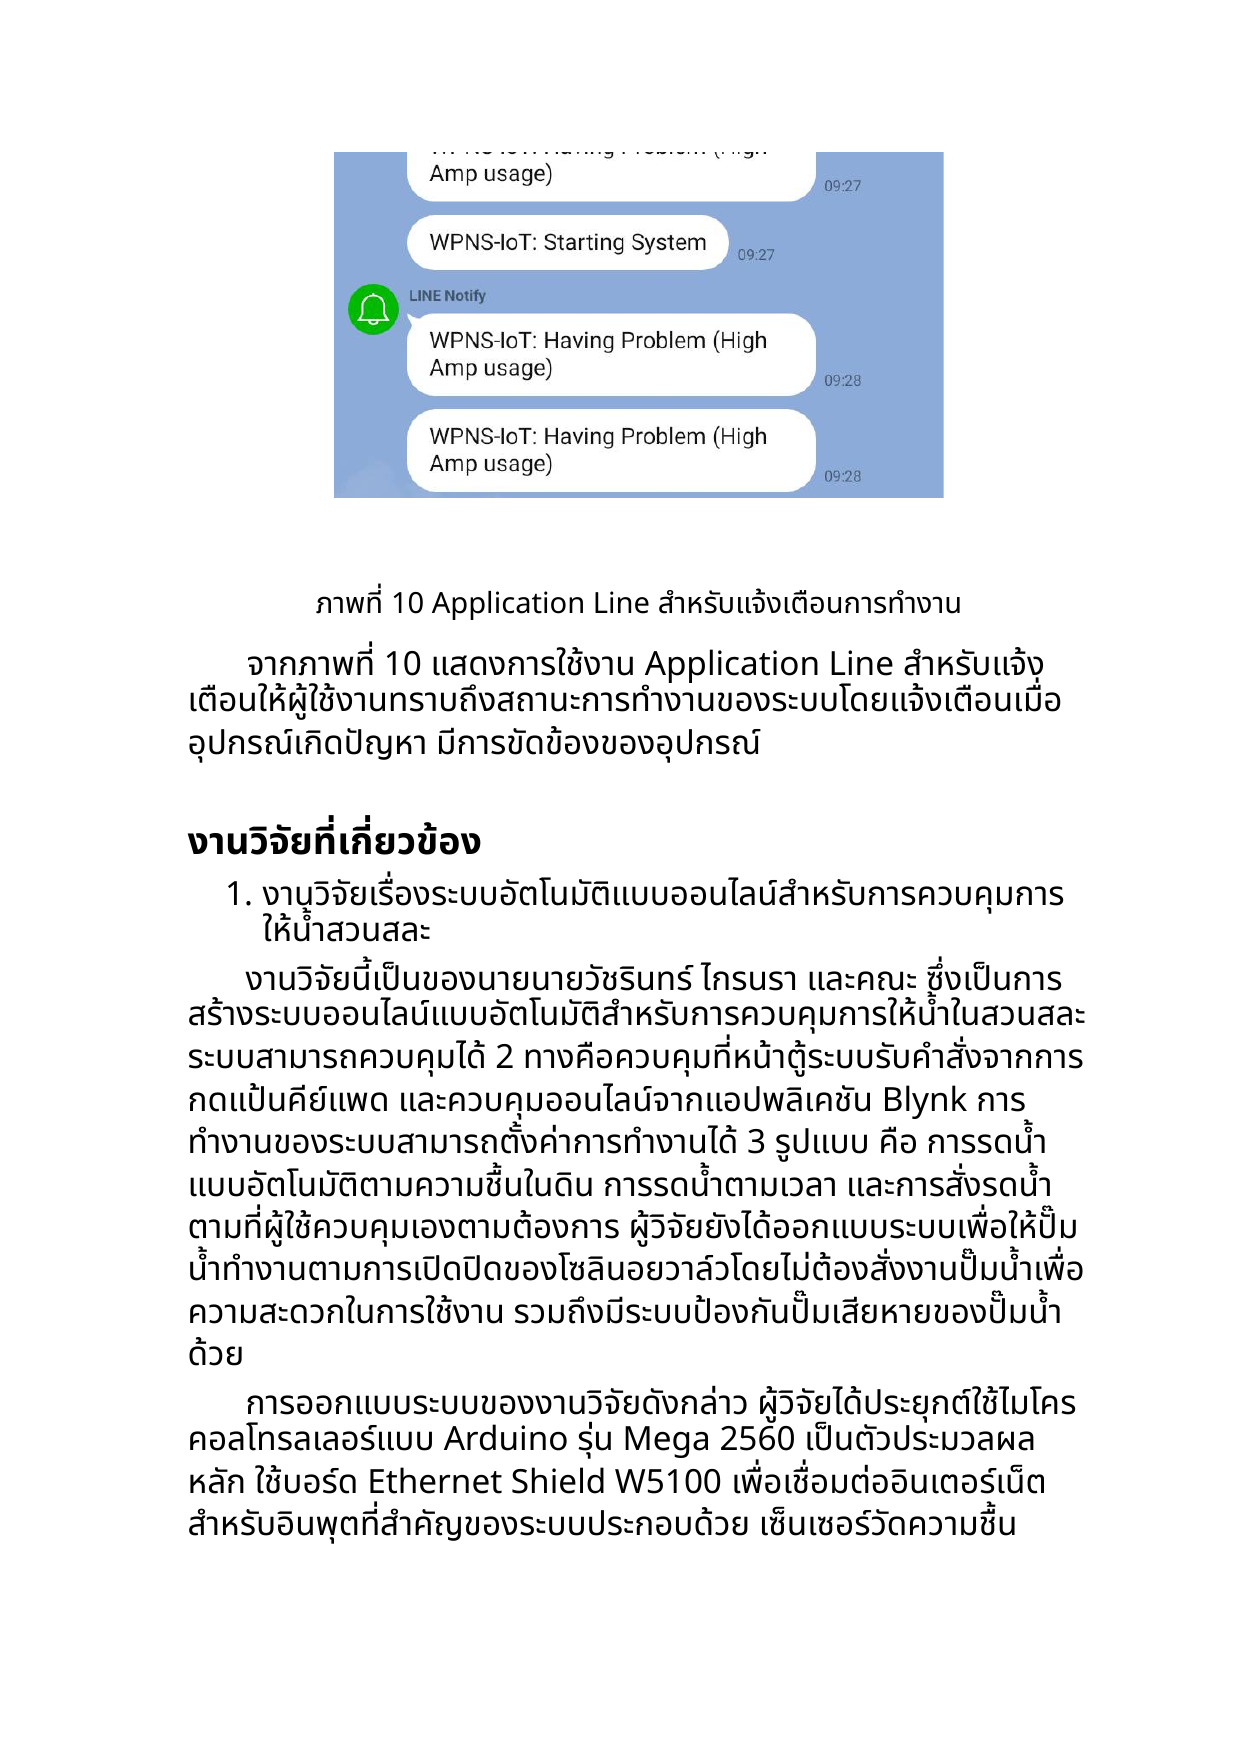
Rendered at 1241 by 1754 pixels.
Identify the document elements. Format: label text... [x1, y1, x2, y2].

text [187, 1381, 1090, 1551]
list จากภาพที่ 10 แสดงการใช้งาน Application Line สำหรับแจ้งเตือนให้ผู้ใช้งานทราบถึงสถานะการทำงานของระบบโดยแจ้งเตือนเมื่ออุปกรณ์เกิดปัญหา มีการขัดข้องของอุปกรณ์ [187, 642, 1090, 769]
list งานวิจัยเรื่องระบบอัตโนมัติแบบออนไลน์สำหรับการควบคุมการให้น้ำสวนสละ [225, 871, 1090, 956]
text ภาพที่ 10 Application Line สำหรับแจ้งเตือนการทำงาน [187, 584, 1090, 621]
subtitle งานวิจัยที่เกี่ยวข้อง [187, 814, 1090, 871]
picture [334, 152, 944, 498]
text งานวิจัยนี้เป็นของนายนายวัชรินทร์ ไกรนรา และคณะ ซึ่งเป็นการสร้างระบบออนไลน์แบบอัตโนมัติสำหรับการควบคุมการให้น้ำในสวนสละ ระบบสามารถควบคุมได้ 2 ทางคือควบคุมที่หน้าตู้ระบบรับคำสั่งจากการกดแป้นคีย์แพด และควบคุมออนไลน์จากแอปพลิเคชัน Blynk การทำงานของระบบสามารถตั้งค่าการทำงานได้ 3 รูปแบบ คือ การรดน้ำแบบอัตโนมัติตามความชื้นในดิน การรดน้ำตามเวลา และการสั่งรดน้ำตามที่ผู้ใช้ควบคุมเองตามต้องการ ผู้วิจัยยังได้ออกแบบระบบเพื่อให้ปั๊มน้ำทำงานตามการเปิดปิดของโซลินอยวาล์วโดยไม่ต้องสั่งงานปั๊มน้ำเพื่อความสะดวกในการใช้งาน รวมถึงมีระบบป้องกันปั๊มเสียหายของปั๊มน้ำด้วย [187, 956, 1090, 1381]
